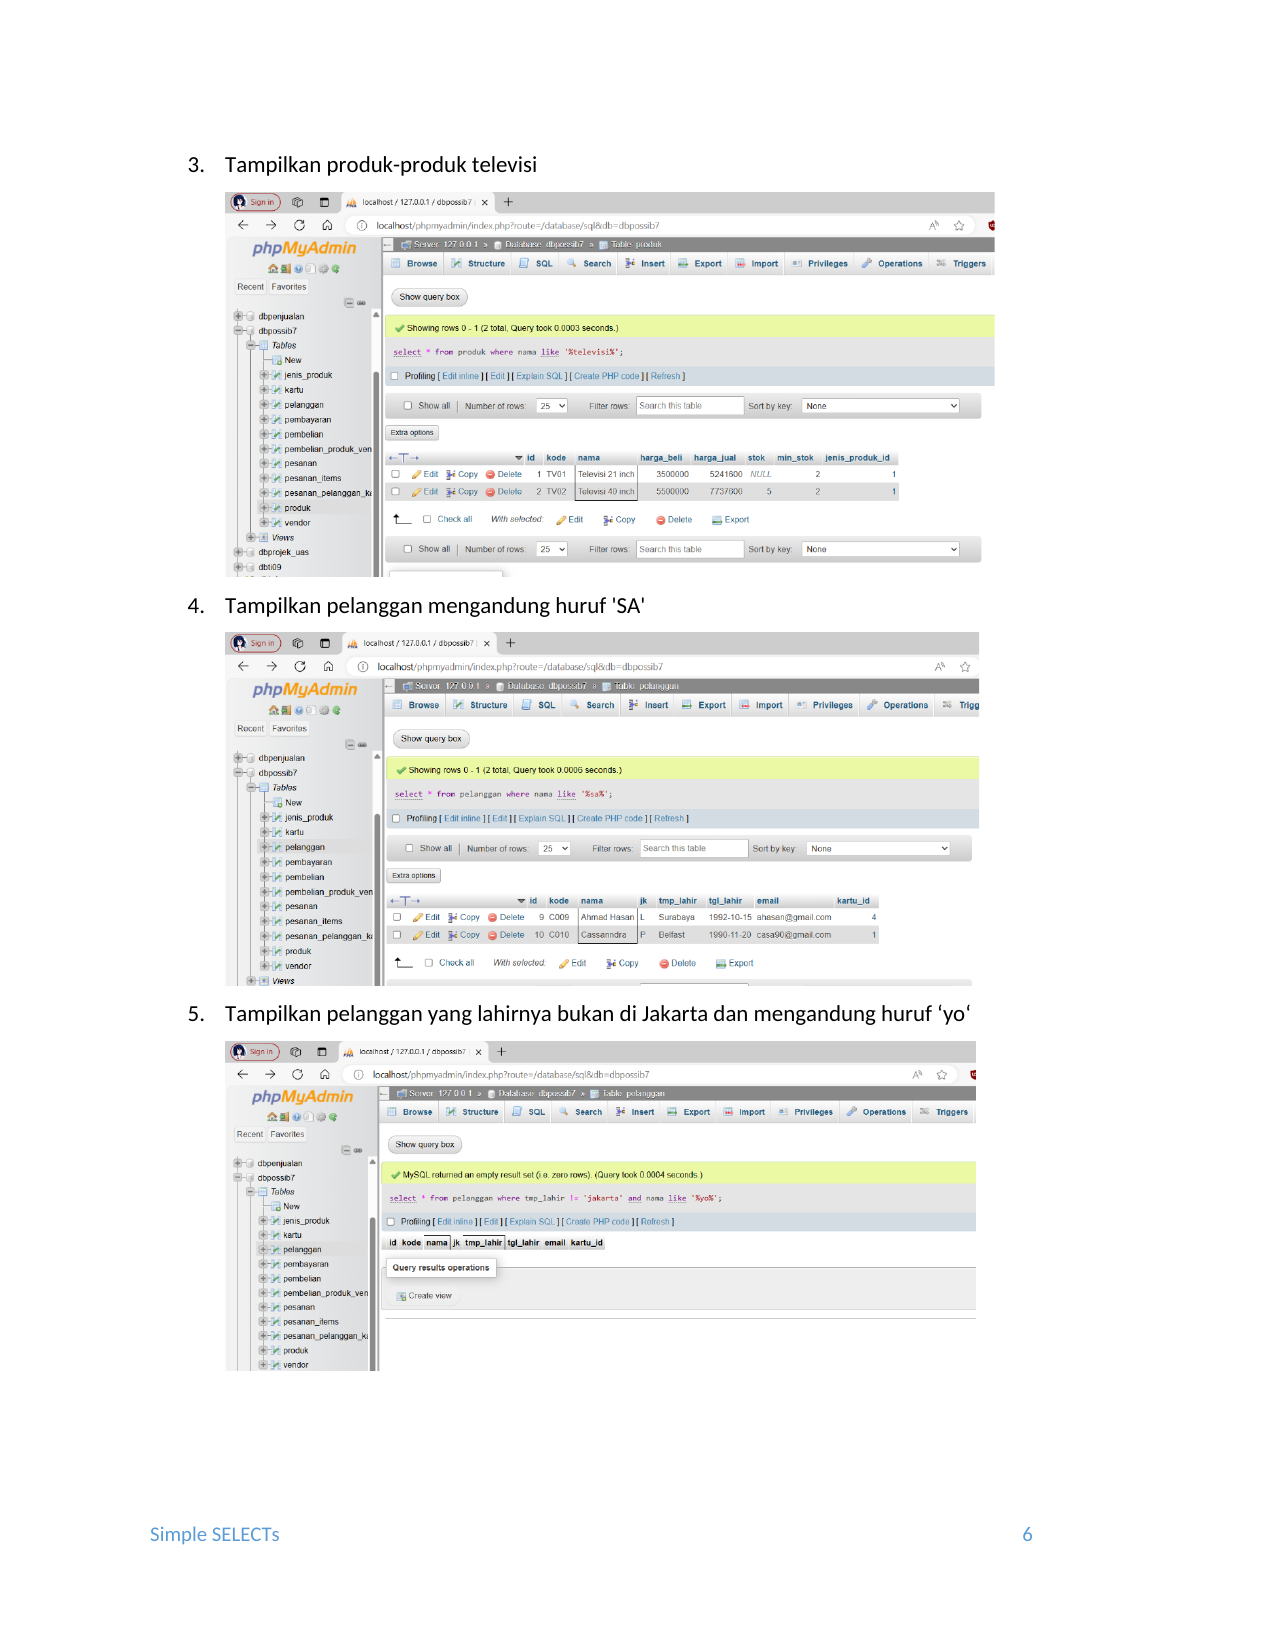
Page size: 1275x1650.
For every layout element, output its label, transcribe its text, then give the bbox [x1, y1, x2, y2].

list Tampilkan produk-produk televisi [187, 150, 1125, 178]
list Tampilkan pelanggan yang lahirnya bukan di Jakarta dan mengandung huruf ‘yo‘ [187, 999, 1125, 1027]
picture [225, 192, 995, 577]
picture [225, 1041, 976, 1371]
picture [225, 632, 980, 986]
